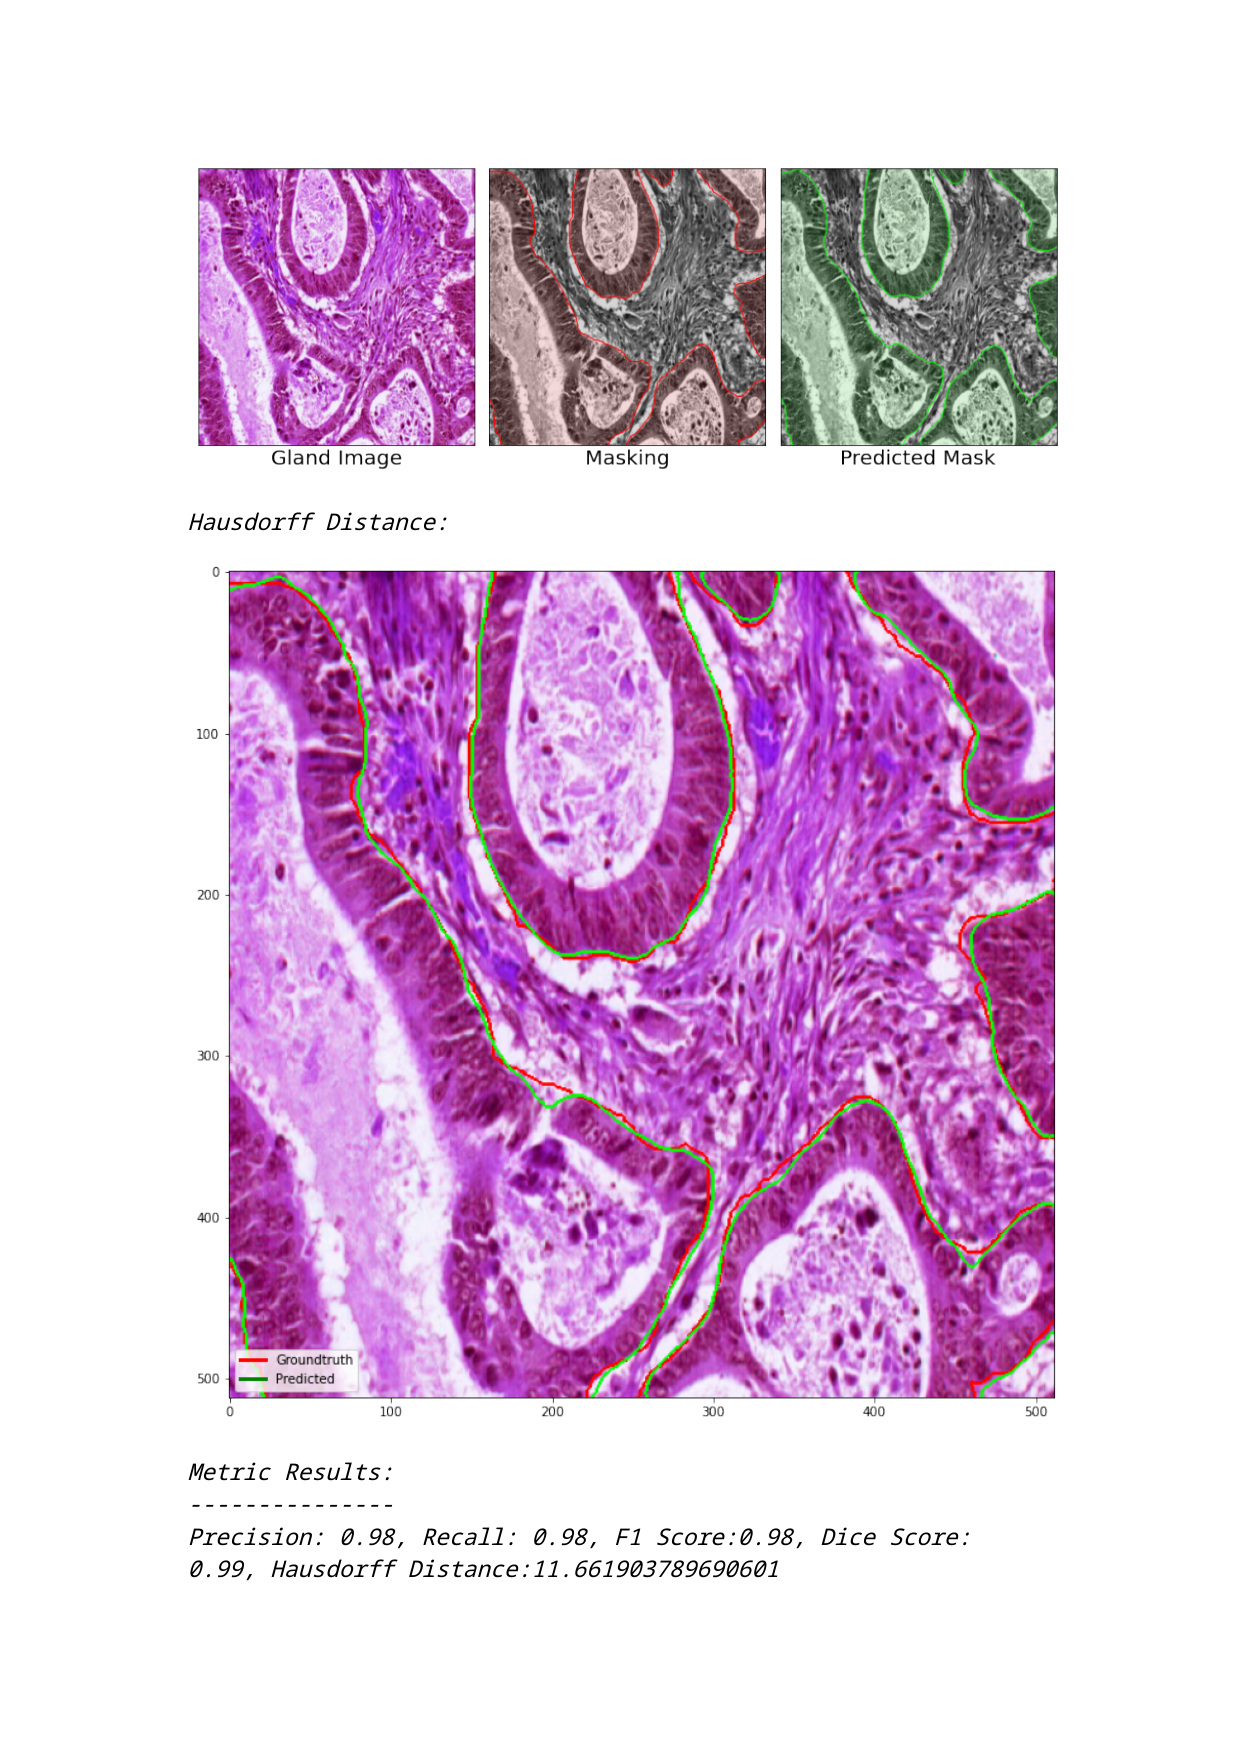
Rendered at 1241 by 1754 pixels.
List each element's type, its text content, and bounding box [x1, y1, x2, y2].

picture [187, 559, 1063, 1428]
text Metric Results: --------------- Precision: 0.98, Recall: 0.98, F1 Score:0.98, Dice Score: 0.99, Hausdorff Distance:11.661903789690601 [187, 1455, 1053, 1585]
text Hausdorff Distance: [187, 506, 1053, 538]
picture [187, 162, 1063, 476]
